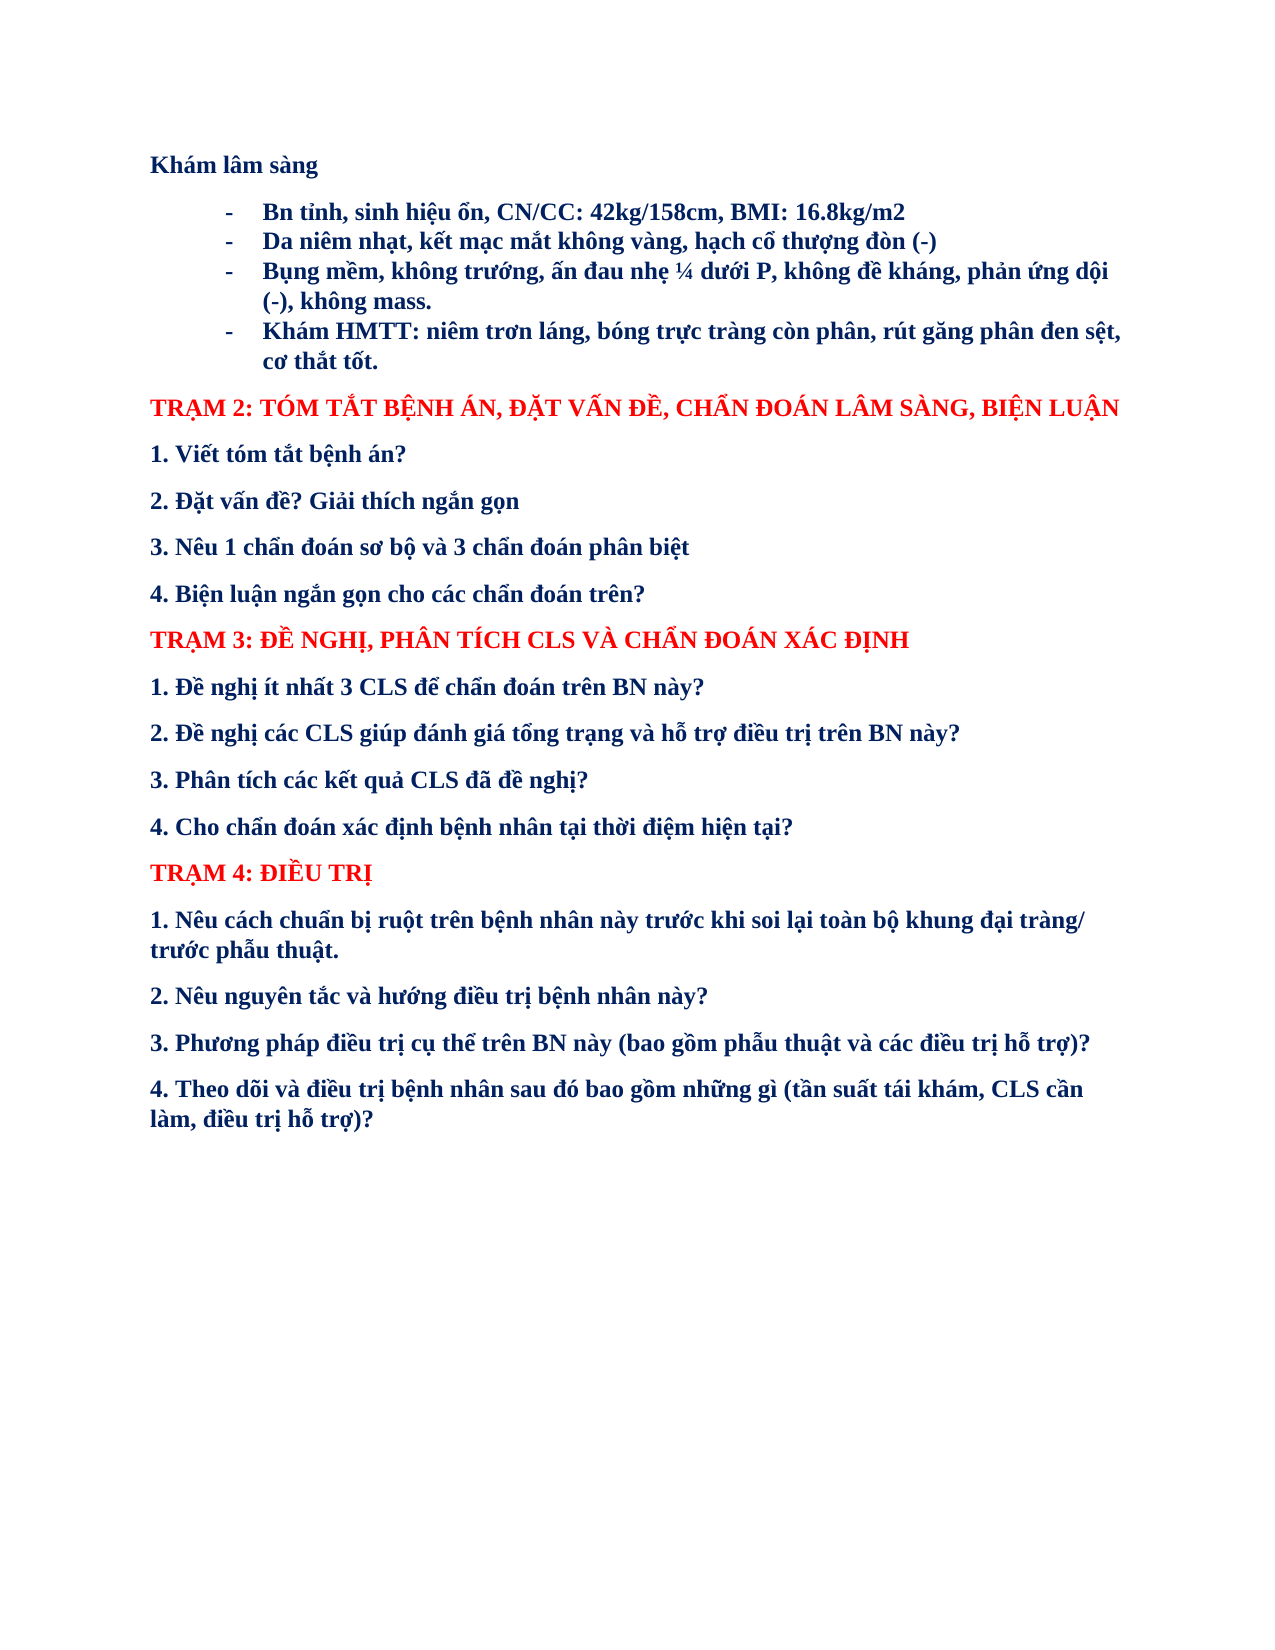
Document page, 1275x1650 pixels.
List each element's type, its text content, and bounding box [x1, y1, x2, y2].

list Bn tỉnh, sinh hiệu ổn, CN/CC: 42kg/158cm, BMI: 16.8kg/m2 [225, 197, 1125, 225]
text 1. Nêu cách chuẩn bị ruột trên bệnh nhân này trước khi soi lại toàn bộ khung đại tràng/ trước phẫu thuật. [150, 905, 1125, 963]
text 2. Đặt vấn đề? Giải thích ngắn gọn [150, 486, 1125, 514]
list Da niêm nhạt, kết mạc mắt không vàng, hạch cổ thượng đòn (-) [225, 226, 1125, 255]
text 3. Nêu 1 chẩn đoán sơ bộ và 3 chẩn đoán phân biệt [150, 532, 1125, 561]
list Bụng mềm, không trướng, ấn đau nhẹ ¼ dưới P, không đề kháng, phản ứng dội (-), không mass. [225, 256, 1125, 315]
text 4. Biện luận ngắn gọn cho các chẩn đoán trên? [150, 579, 1125, 608]
text 4. Theo dõi và điều trị bệnh nhân sau đó bao gồm những gì (tần suất tái khám, CLS cần làm, điều trị hỗ trợ)? [150, 1074, 1125, 1133]
text TRẠM 3: ĐỀ NGHỊ, PHÂN TÍCH CLS VÀ CHẨN ĐOÁN XÁC ĐỊNH [150, 625, 1125, 654]
text 4. Cho chẩn đoán xác định bệnh nhân tại thời điệm hiện tại? [150, 812, 1125, 840]
text TRẠM 4: ĐIỀU TRỊ [150, 858, 1125, 887]
text Khám lâm sàng [150, 150, 1125, 179]
text TRẠM 2: TÓM TẮT BỆNH ÁN, ĐẶT VẤN ĐỀ, CHẨN ĐOÁN LÂM SÀNG, BIỆN LUẬN [150, 393, 1125, 421]
text 1. Viết tóm tắt bệnh án? [150, 439, 1125, 468]
list Khám HMTT: niêm trơn láng, bóng trực tràng còn phân, rút găng phân đen sệt, cơ thắt tốt. [225, 316, 1125, 375]
text 2. Đề nghị các CLS giúp đánh giá tổng trạng và hỗ trợ điều trị trên BN này? [150, 718, 1125, 747]
text 2. Nêu nguyên tắc và hướng điều trị bệnh nhân này? [150, 981, 1125, 1010]
text 3. Phân tích các kết quả CLS đã đề nghị? [150, 765, 1125, 794]
text 1. Đề nghị ít nhất 3 CLS để chẩn đoán trên BN này? [150, 672, 1125, 701]
text 3. Phương pháp điều trị cụ thể trên BN này (bao gồm phẫu thuật và các điều trị hỗ trợ)? [150, 1028, 1125, 1057]
